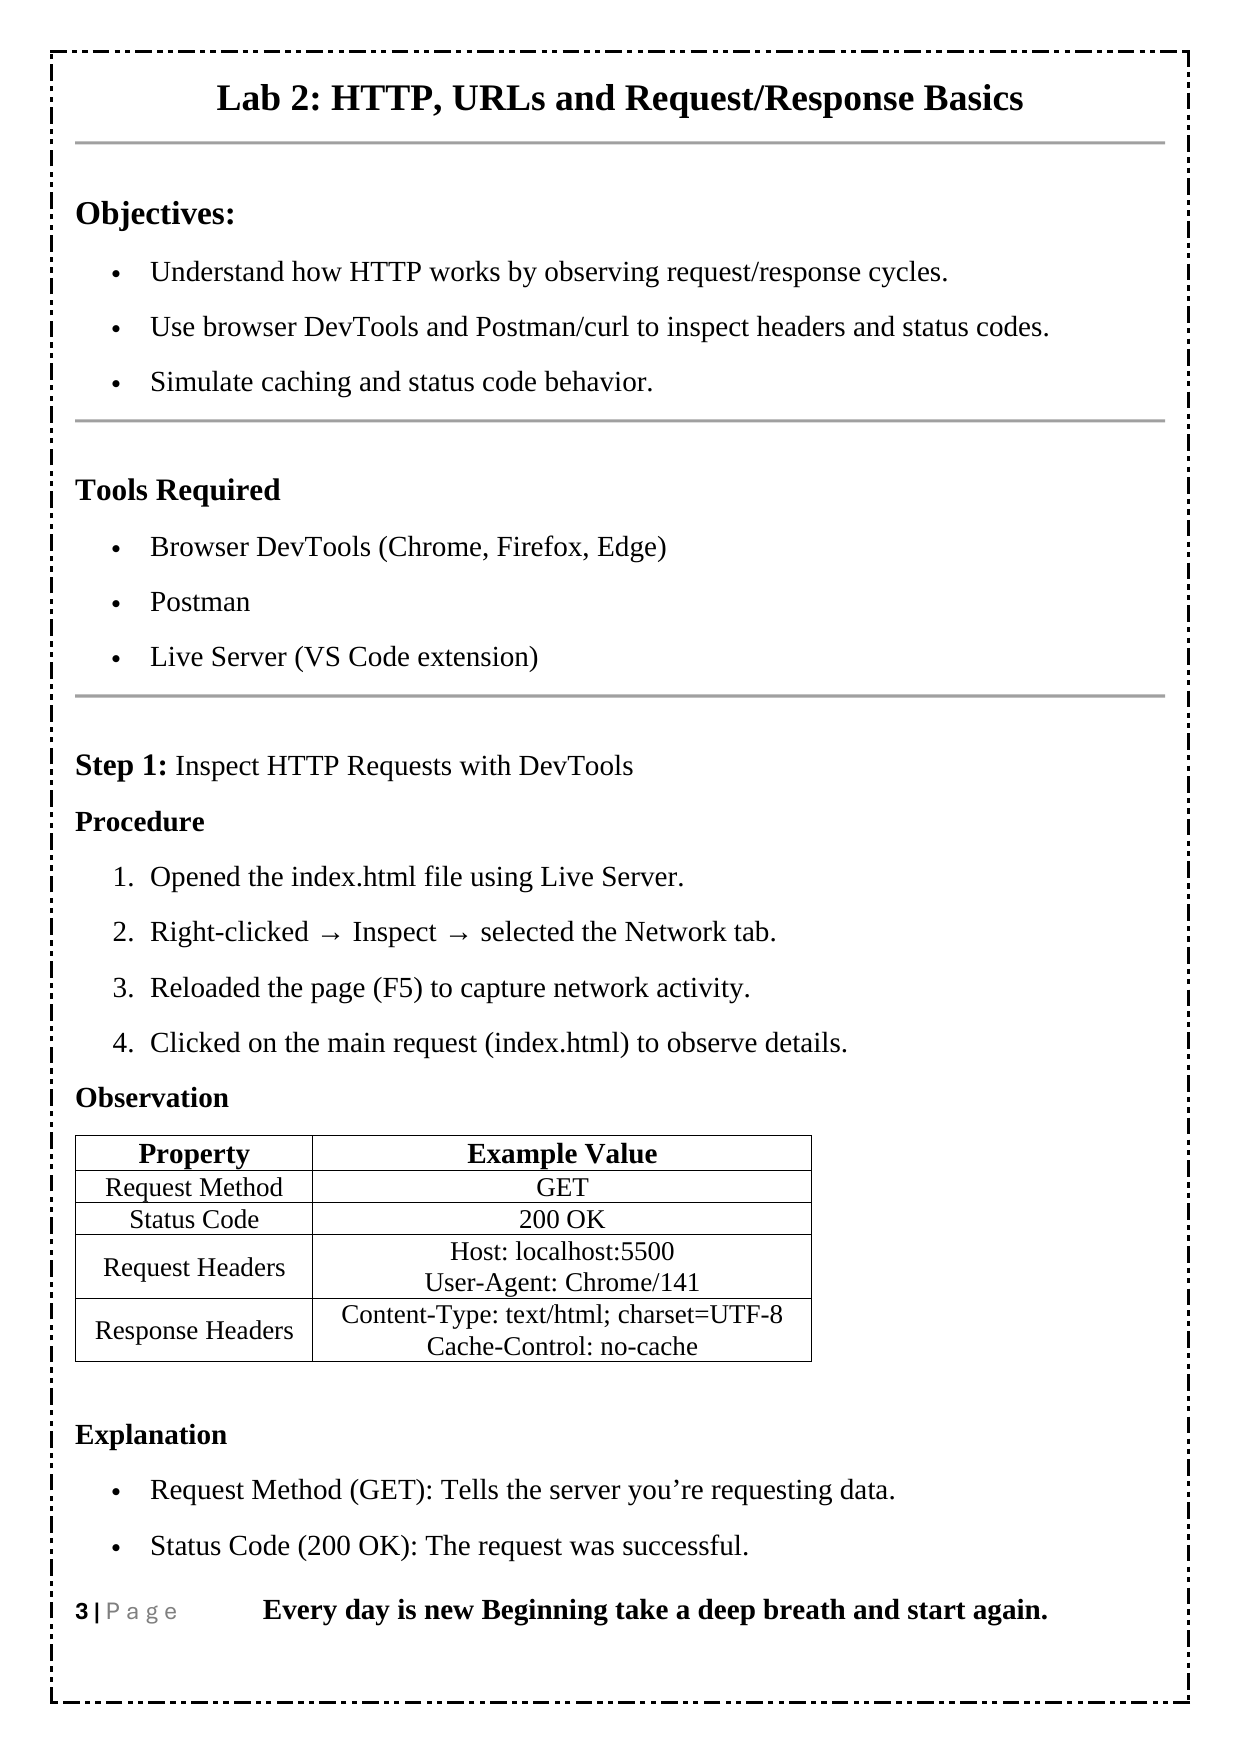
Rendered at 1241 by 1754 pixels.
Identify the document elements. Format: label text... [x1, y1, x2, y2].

list Opened the index.html file using Live Server. [112, 859, 1165, 893]
list Browser DevTools (Chrome, Firefox, Edge) [112, 529, 1165, 562]
table_header Property [76, 1136, 312, 1170]
list Understand how HTTP works by observing request/response cycles. [112, 254, 1165, 287]
table_cell Content-Type: text/html; charset=UTF-8 Cache-Control: no-cache [313, 1299, 811, 1361]
list Postman [112, 584, 1165, 618]
list Request Method (GET): Tells the server you’re requesting data. [112, 1472, 1165, 1506]
text Step 1: Inspect HTTP Requests with DevTools [75, 746, 1165, 782]
list Clicked on the main request (index.html) to observe details. [112, 1025, 1165, 1058]
list Simulate caching and status code behavior. [112, 364, 1165, 398]
text Tools Required [75, 471, 1165, 507]
text Lab 2: HTTP, URLs and Request/Response Basics [75, 75, 1165, 118]
list Right-clicked → Inspect → selected the Network tab. [112, 914, 1165, 948]
table_cell Status Code [76, 1203, 312, 1234]
table_cell GET [313, 1171, 811, 1202]
table_cell Request Method [76, 1171, 312, 1202]
text Observation [75, 1080, 1165, 1114]
list Live Server (VS Code extension) [112, 639, 1165, 673]
table_cell Request Headers [76, 1235, 312, 1298]
text Objectives: [75, 193, 1165, 231]
list Use browser DevTools and Postman/curl to inspect headers and status codes. [112, 309, 1165, 342]
table_cell 200 OK [313, 1203, 811, 1234]
text Procedure [75, 804, 1165, 838]
table_cell Response Headers [76, 1299, 312, 1361]
list Reloaded the page (F5) to capture network activity. [112, 970, 1165, 1003]
table_header Example Value [313, 1136, 811, 1170]
table_cell Host: localhost:5500 User-Agent: Chrome/141 [313, 1235, 811, 1298]
text Explanation [75, 1417, 1165, 1451]
list Status Code (200 OK): The request was successful. [112, 1528, 1165, 1561]
